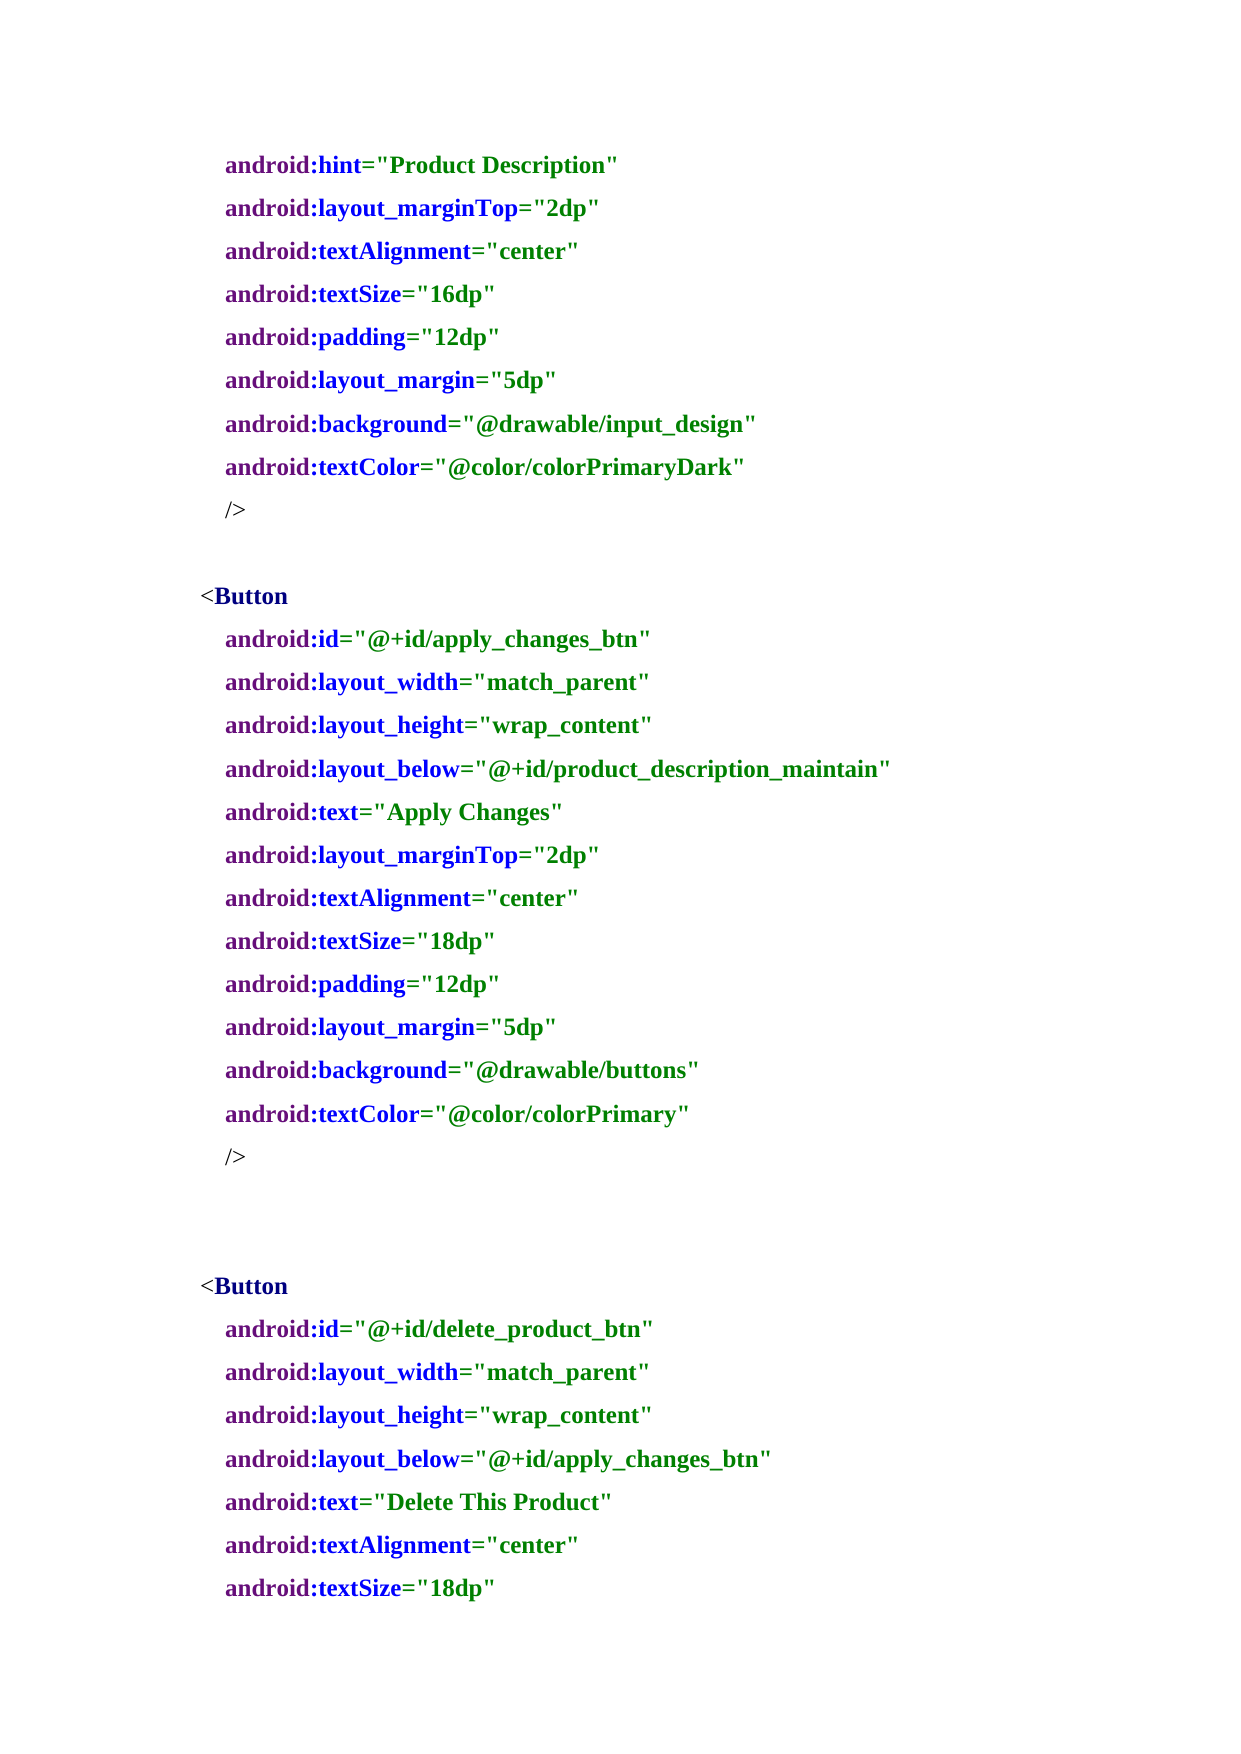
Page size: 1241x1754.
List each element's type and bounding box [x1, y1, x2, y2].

text [150, 150, 1090, 1602]
